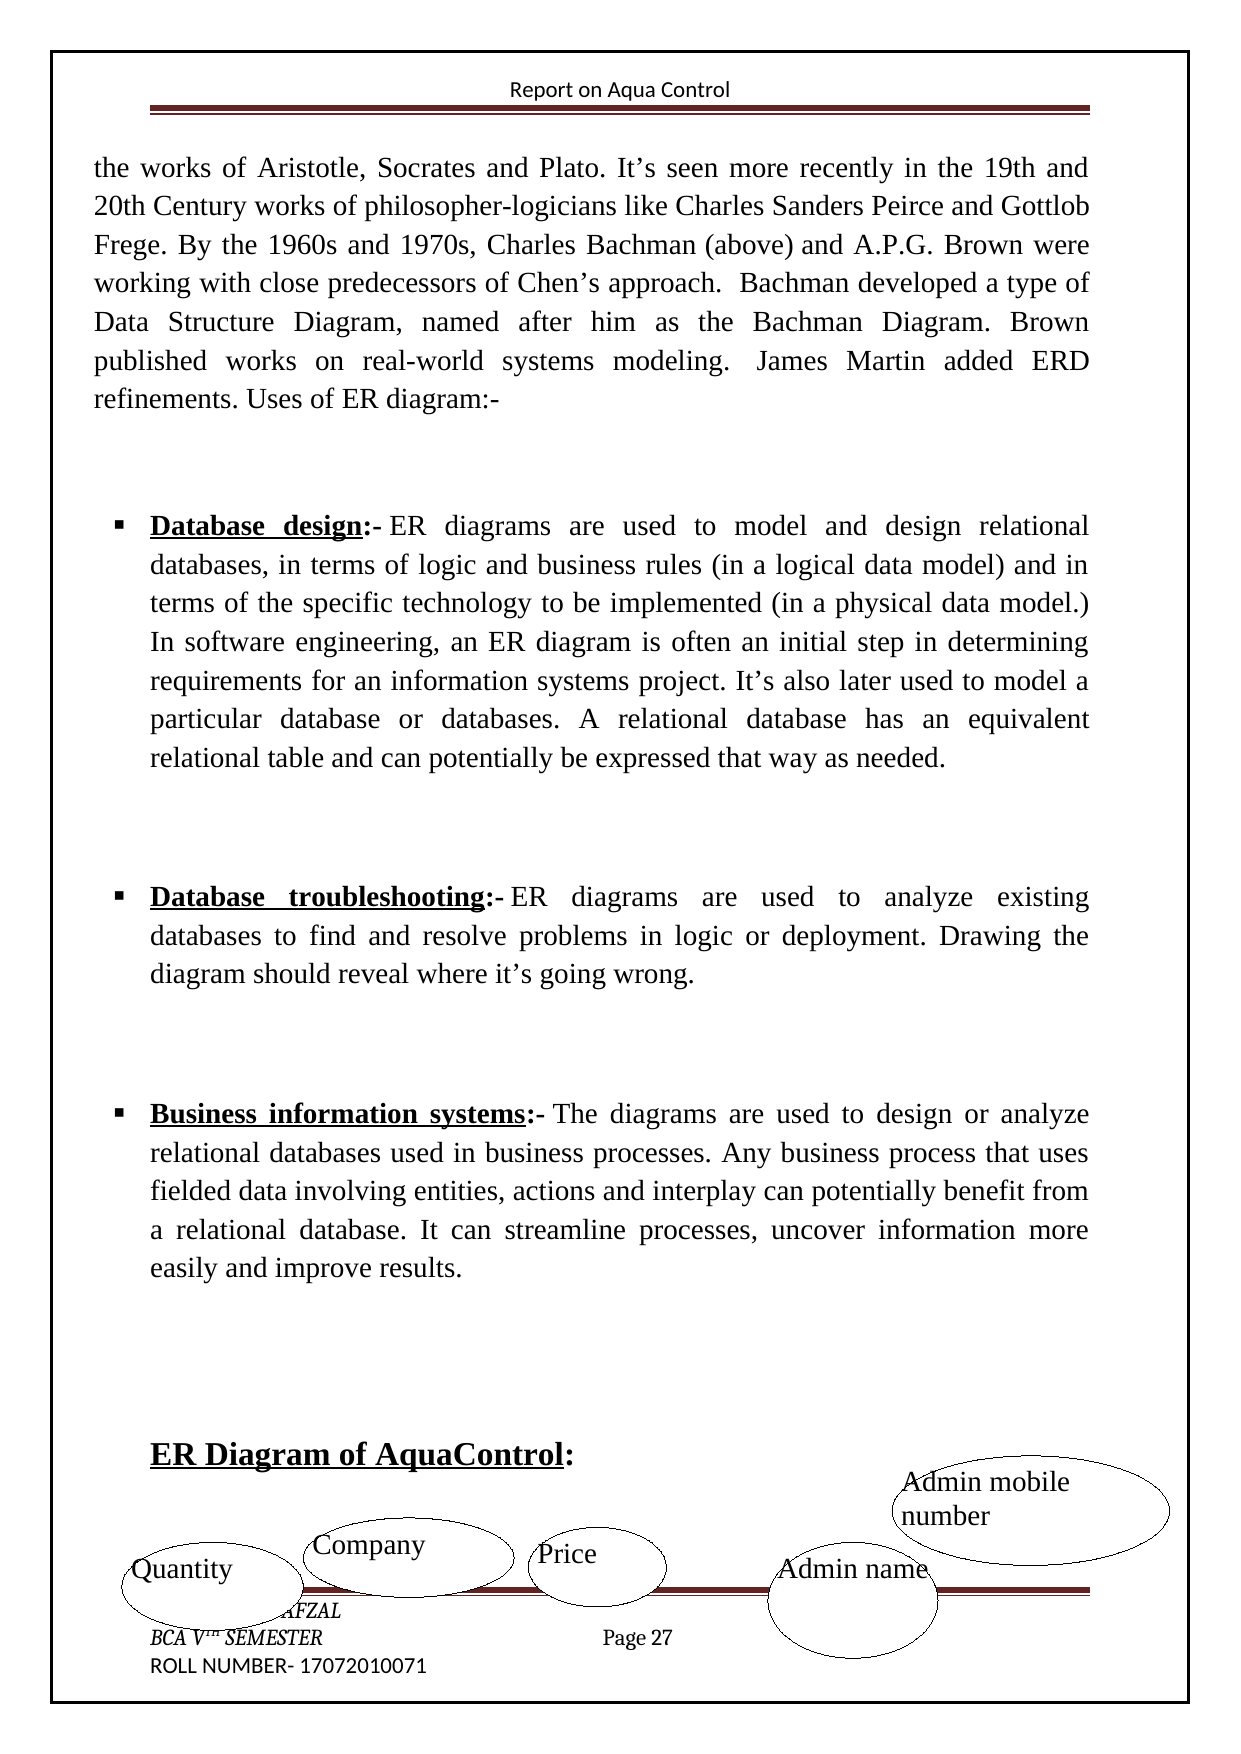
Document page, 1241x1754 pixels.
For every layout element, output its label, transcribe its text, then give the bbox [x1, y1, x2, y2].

list Database troubleshooting:- ER diagrams are used to analyze existing databases to find and resolve problems in logic or deployment. Drawing the diagram should reveal where it’s going wrong. [112, 879, 1090, 990]
list ER Diagram of AquaControl: [150, 1434, 1090, 1472]
list Database design:- ER diagrams are used to model and design relational databases, in terms of logic and business rules (in a logical data model) and in terms of the specific technology to be implemented (in a physical data model.) In software engineering, an ER diagram is often an initial step in determining requirements for an information systems project. It’s also later used to model a particular database or databases. A relational database has an equivalent relational table and can potentially be expressed that way as needed. [112, 508, 1090, 773]
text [94, 150, 1090, 415]
list Business information systems:- The diagrams are used to design or analyze relational databases used in business processes. Any business process that uses fielded data involving entities, actions and interplay can potentially benefit from a relational database. It can streamline processes, uncover information more easily and improve results. [112, 1096, 1090, 1284]
